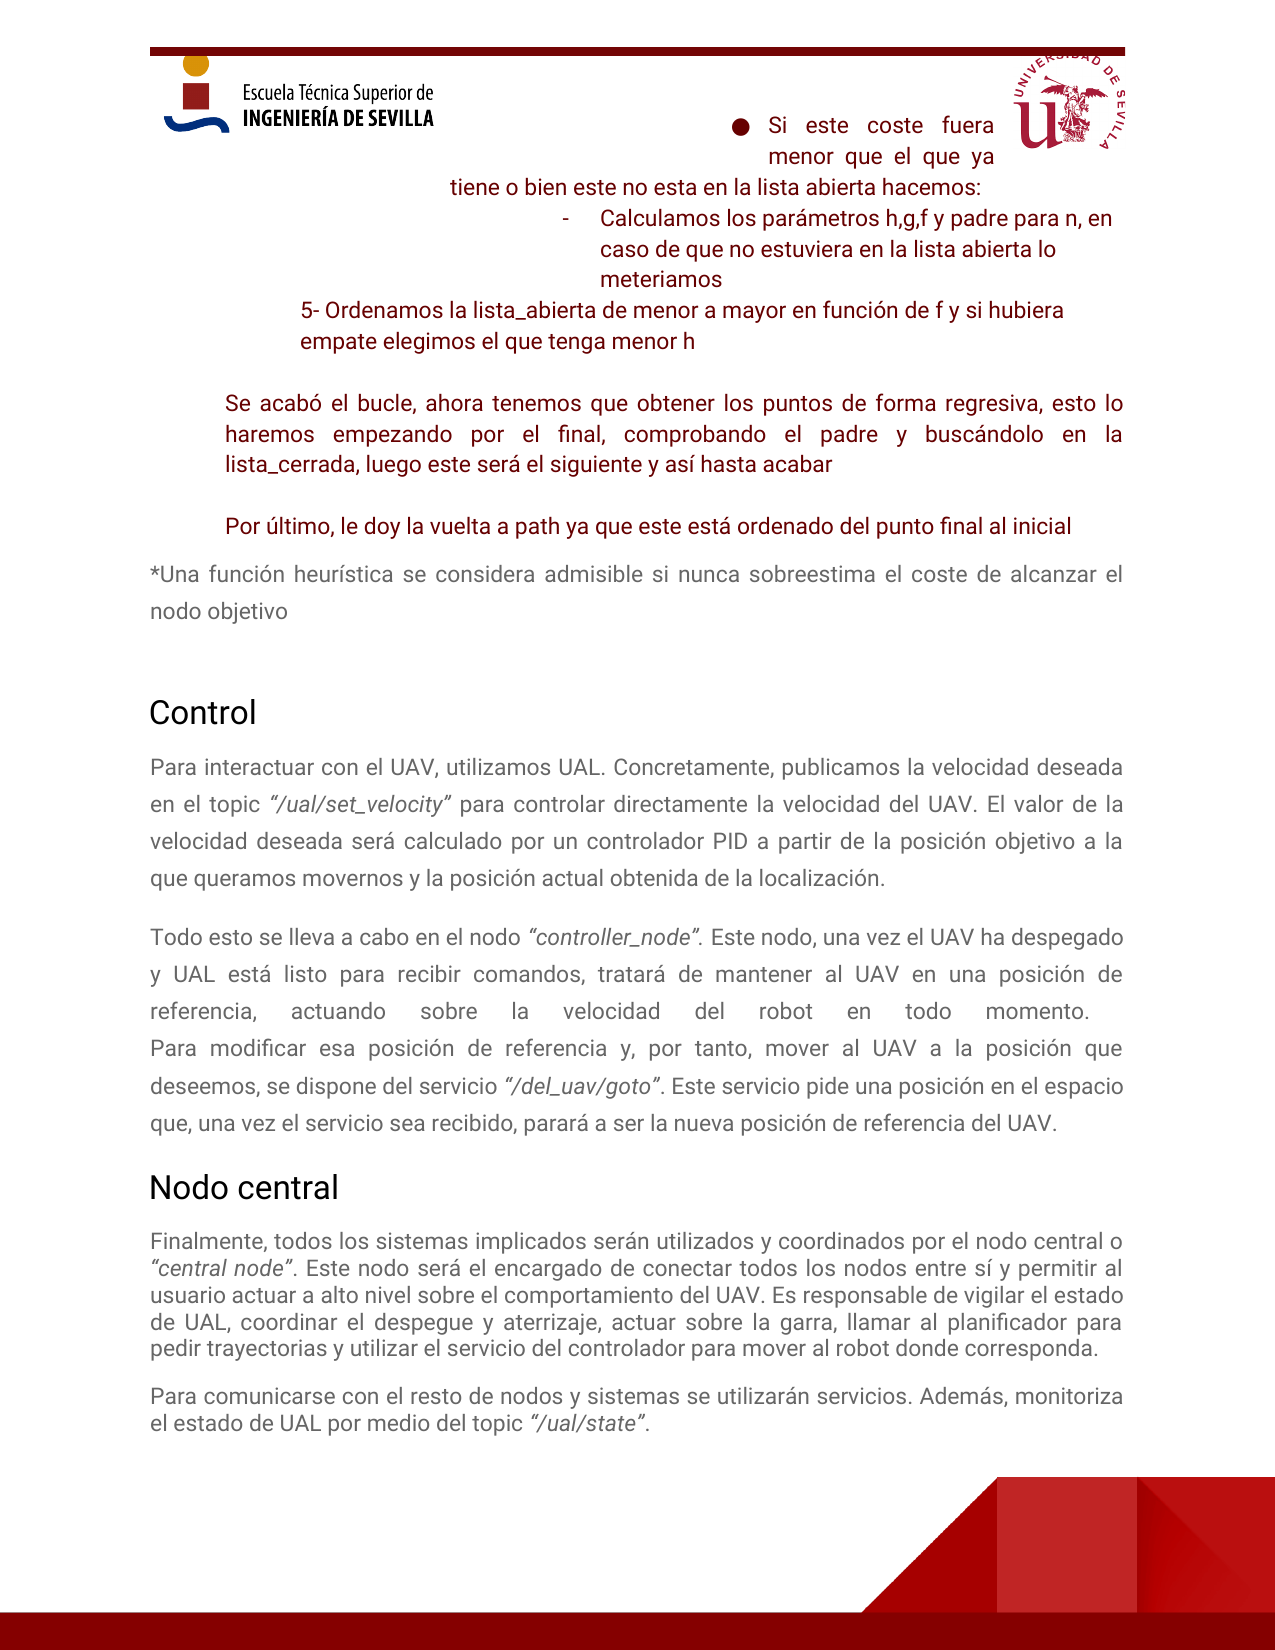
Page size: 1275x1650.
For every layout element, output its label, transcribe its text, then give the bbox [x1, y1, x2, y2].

list Si este coste fuera menor que el que ya tiene o bien este no esta en la lista abierta hacemos: [412, 112, 1125, 201]
text 5- Ordenamos la lista_abierta de menor a mayor en función de f y si hubiera empate elegimos el que tenga menor h [300, 297, 1125, 355]
picture [0, 1475, 1275, 1650]
picture [150, 34, 1125, 150]
text Para comunicarse con el resto de nodos y sistemas se utilizarán servicios. Además, monitoriza el estado de UAL por medio del topic “/ual/state”. [150, 1383, 1125, 1437]
subtitle Control [148, 694, 1125, 733]
subtitle Nodo central [148, 1168, 1125, 1207]
list Calculamos los parámetros h,g,f y padre para n, en caso de que no estuviera en la lista abierta lo meteriamos [562, 205, 1125, 293]
text *Una función heurística se considera admisible si nunca sobreestima el coste de alcanzar el nodo objetivo [150, 561, 1125, 625]
text Se acabó el bucle, ahora tenemos que obtener los puntos de forma regresiva, esto lo haremos empezando por el final, comprobando el padre y buscándolo en la lista_cerrada, luego este será el siguiente y así hasta acabar [225, 390, 1125, 478]
text Por último, le doy la vuelta a path ya que este está ordenado del punto final al inicial [150, 513, 1125, 540]
text Todo esto se lleva a cabo en el nodo “controller_node”. Este nodo, una vez el UAV ha despegado y UAL está listo para recibir comandos, tratará de mantener al UAV en una posición de referencia, actuando sobre la velocidad del robot en todo momento. Para modificar esa posición de referencia y, por tanto, mover al UAV a la posición que deseemos, se dispone del servicio “/del_uav/goto”. Este servicio pide una posición en el espacio que, una vez el servicio sea recibido, parará a ser la nueva posición de referencia del UAV. [150, 924, 1125, 1137]
text Finalmente, todos los sistemas implicados serán utilizados y coordinados por el nodo central o “central node”. Este nodo será el encargado de conectar todos los nodos entre sí y permitir al usuario actuar a alto nivel sobre el comportamiento del UAV. Es responsable de vigilar el estado de UAL, coordinar el despegue y aterrizaje, actuar sobre la garra, llamar al planificador para pedir trayectorias y utilizar el servicio del controlador para mover al robot donde corresponda. [150, 1228, 1125, 1362]
text Para interactuar con el UAV, utilizamos UAL. Concretamente, publicamos la velocidad deseada en el topic “/ual/set_velocity” para controlar directamente la velocidad del UAV. El valor de la velocidad deseada será calculado por un controlador PID a partir de la posición objetivo a la que queramos movernos y la posición actual obtenida de la localización. [150, 754, 1125, 892]
